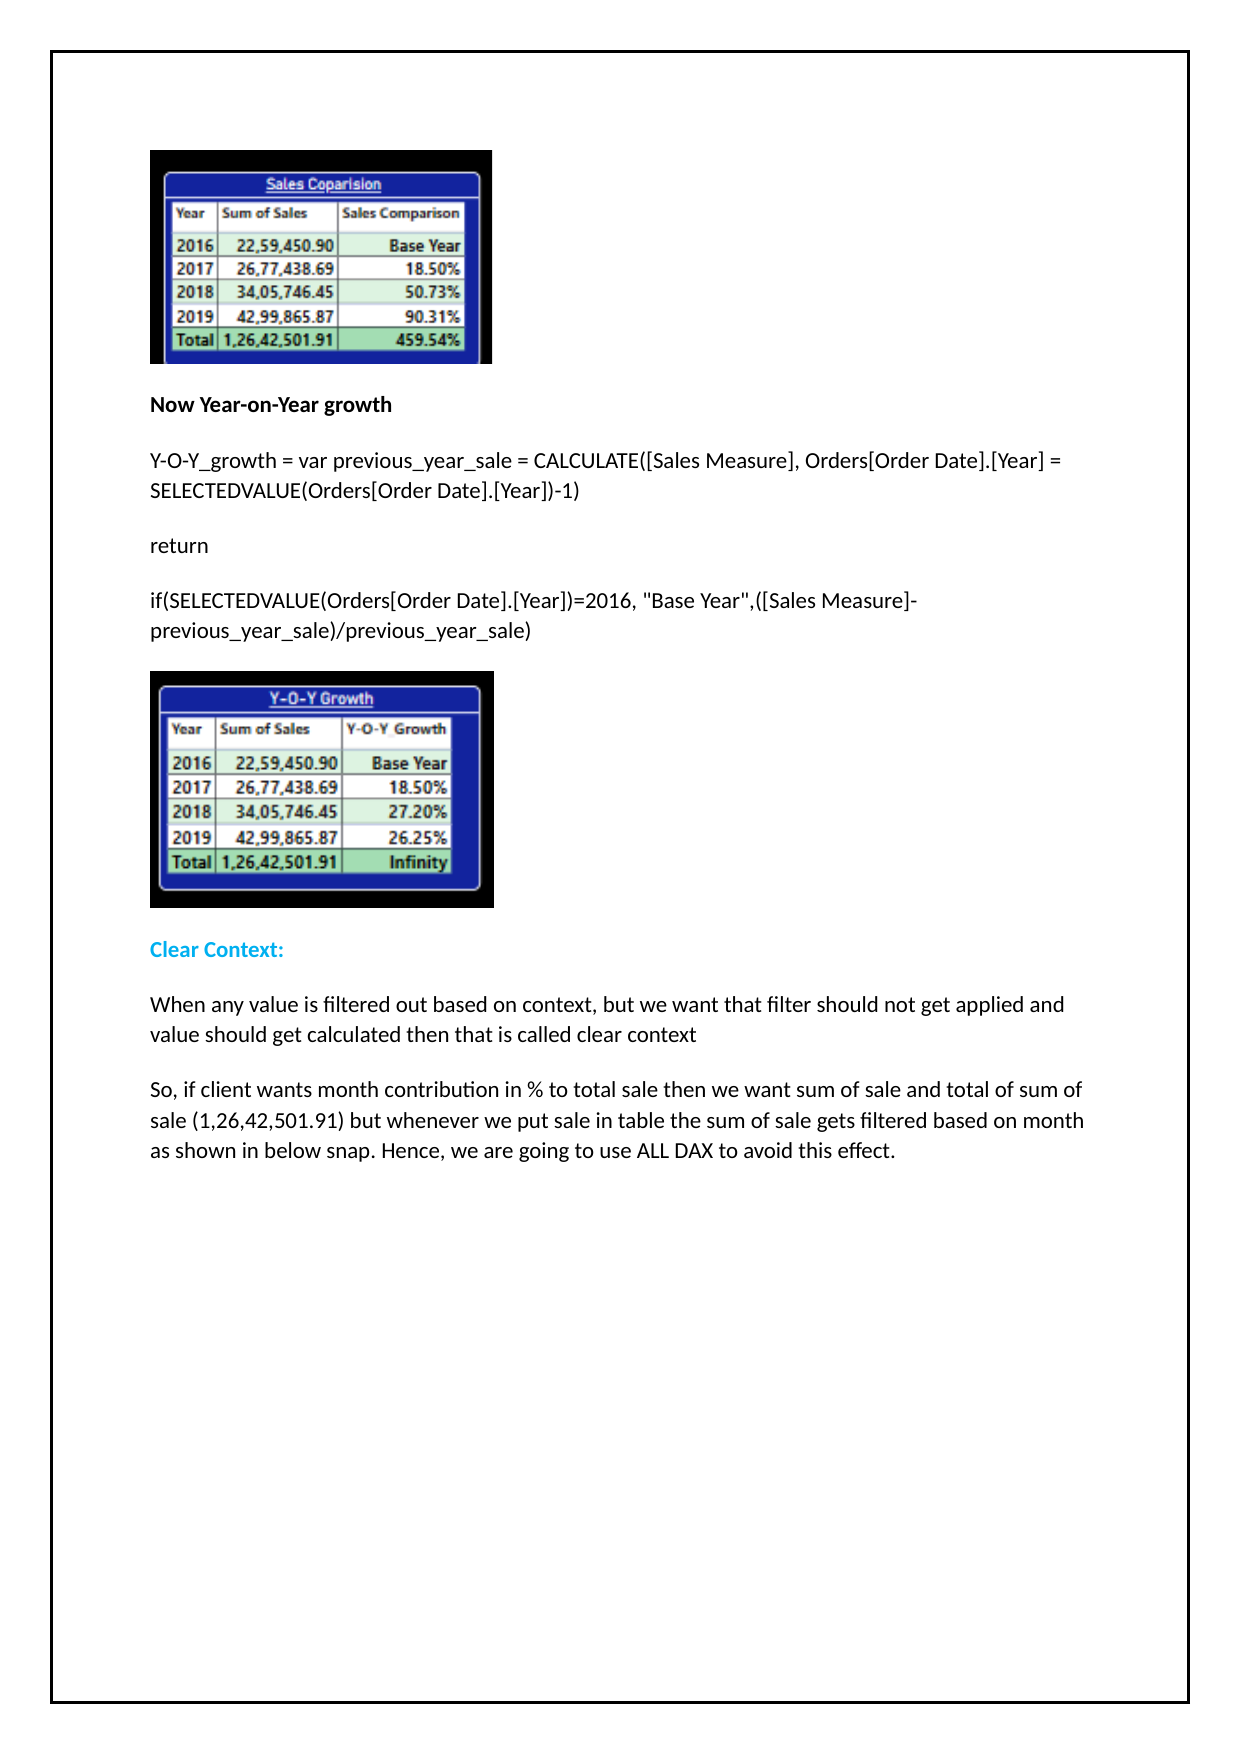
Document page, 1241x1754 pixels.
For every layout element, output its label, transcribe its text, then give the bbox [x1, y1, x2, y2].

text return [150, 531, 1090, 559]
picture [150, 671, 494, 908]
text if(SELECTEDVALUE(Orders[Order Date].[Year])=2016, "Base Year",([Sales Measure]-previous_year_sale)/previous_year_sale) [150, 586, 1090, 645]
text Y-O-Y_growth = var previous_year_sale = CALCULATE([Sales Measure], Orders[Order Date].[Year] = SELECTEDVALUE(Orders[Order Date].[Year])-1) [150, 446, 1090, 504]
text Clear Context: [150, 935, 1090, 963]
text So, if client wants month contribution in % to total sale then we want sum of sale and total of sum of sale (1,26,42,501.91) but whenever we put sale in table the sum of sale gets filtered based on month as shown in below snap. Hence, we are going to use ALL DAX to avoid this effect. [150, 1076, 1090, 1164]
text Now Year-on-Year growth [150, 391, 1090, 419]
text When any value is filtered out based on context, but we want that filter should not get applied and value should get calculated then that is called clear context [150, 990, 1090, 1048]
picture [150, 150, 493, 364]
